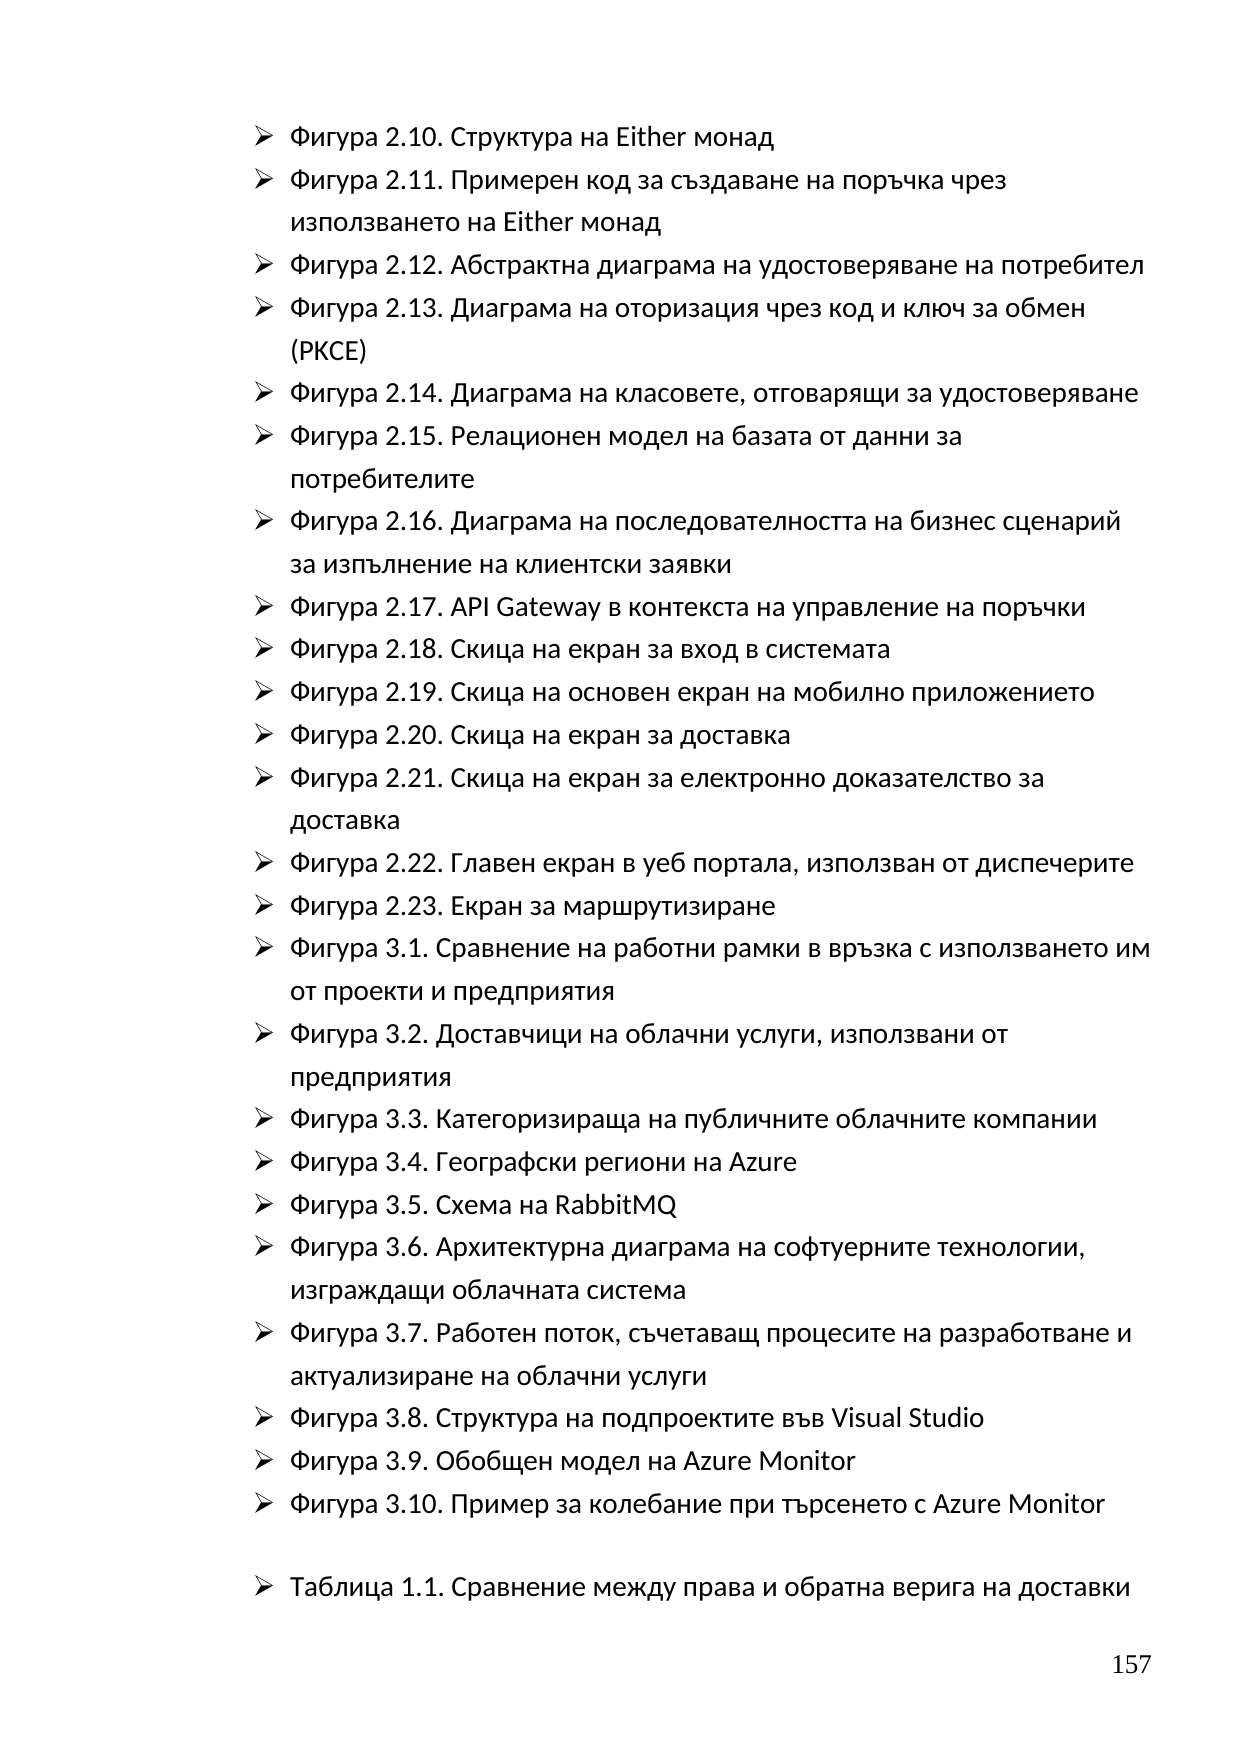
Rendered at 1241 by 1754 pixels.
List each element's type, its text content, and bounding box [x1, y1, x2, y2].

list Фигура 2.13. Диаграма на оторизация чрез код и ключ за обмен (PKCE) [252, 289, 1152, 367]
list Таблица 1.1. Сравнение между права и обратна верига на доставки [252, 1568, 1152, 1603]
list Фигура 3.7. Работен поток, съчетаващ процесите на разработване и актуализиране на облачни услуги [252, 1314, 1152, 1392]
list Фигура 2.16. Диаграма на последователността на бизнес сценарий за изпълнение на клиентски заявки [252, 502, 1152, 581]
list Фигура 2.23. Екран за маршрутизиране [252, 887, 1152, 922]
list Фигура 2.14. Диаграма на класовете, отговарящи за удостоверяване [252, 374, 1152, 410]
list Фигура 2.21. Скица на екран за електронно доказателство за доставка [252, 759, 1152, 837]
list Фигура 3.10. Пример за колебание при търсенето с Azure Monitor [252, 1485, 1152, 1520]
list Фигура 2.10. Структура на Either монад [252, 118, 1152, 154]
list Фигура 2.15. Релационен модел на базата от данни за потребителите [252, 417, 1152, 495]
list Фигура 2.19. Скица на основен екран на мобилно приложението [252, 673, 1152, 709]
list Фигура 2.11. Примерен код за създаване на поръчка чрез използването на Either монад [252, 161, 1152, 239]
list Фигура 2.18. Скица на екран за вход в системата [252, 631, 1152, 666]
list Фигура 3.9. Обобщен модел на Azure Monitor [252, 1442, 1152, 1478]
list Фигура 3.4. Географски региони на Azure [252, 1143, 1152, 1179]
list Фигура 2.20. Скица на екран за доставка [252, 716, 1152, 752]
list Фигура 3.6. Архитектурна диаграма на софтуерните технологии, изграждащи облачната система [252, 1228, 1152, 1307]
list Фигура 3.3. Категоризираща на публичните облачните компании [252, 1100, 1152, 1136]
list Фигура 2.17. API Gateway в контекста на управление на поръчки [252, 588, 1152, 623]
list Фигура 2.22. Главен екран в уеб портала, използван от диспечерите [252, 844, 1152, 880]
list Фигура 3.1. Сравнение на работни рамки в връзка с използването им от проекти и предприятия [252, 929, 1152, 1008]
list Фигура 3.5. Схема на RabbitMQ [252, 1186, 1152, 1221]
list Фигура 3.8. Структура на подпроектите във Visual Studio [252, 1399, 1152, 1435]
list Фигура 2.12. Абстрактна диаграма на удостоверяване на потребител [252, 246, 1152, 282]
list Фигура 3.2. Доставчици на облачни услуги, използвани от предприятия [252, 1015, 1152, 1093]
